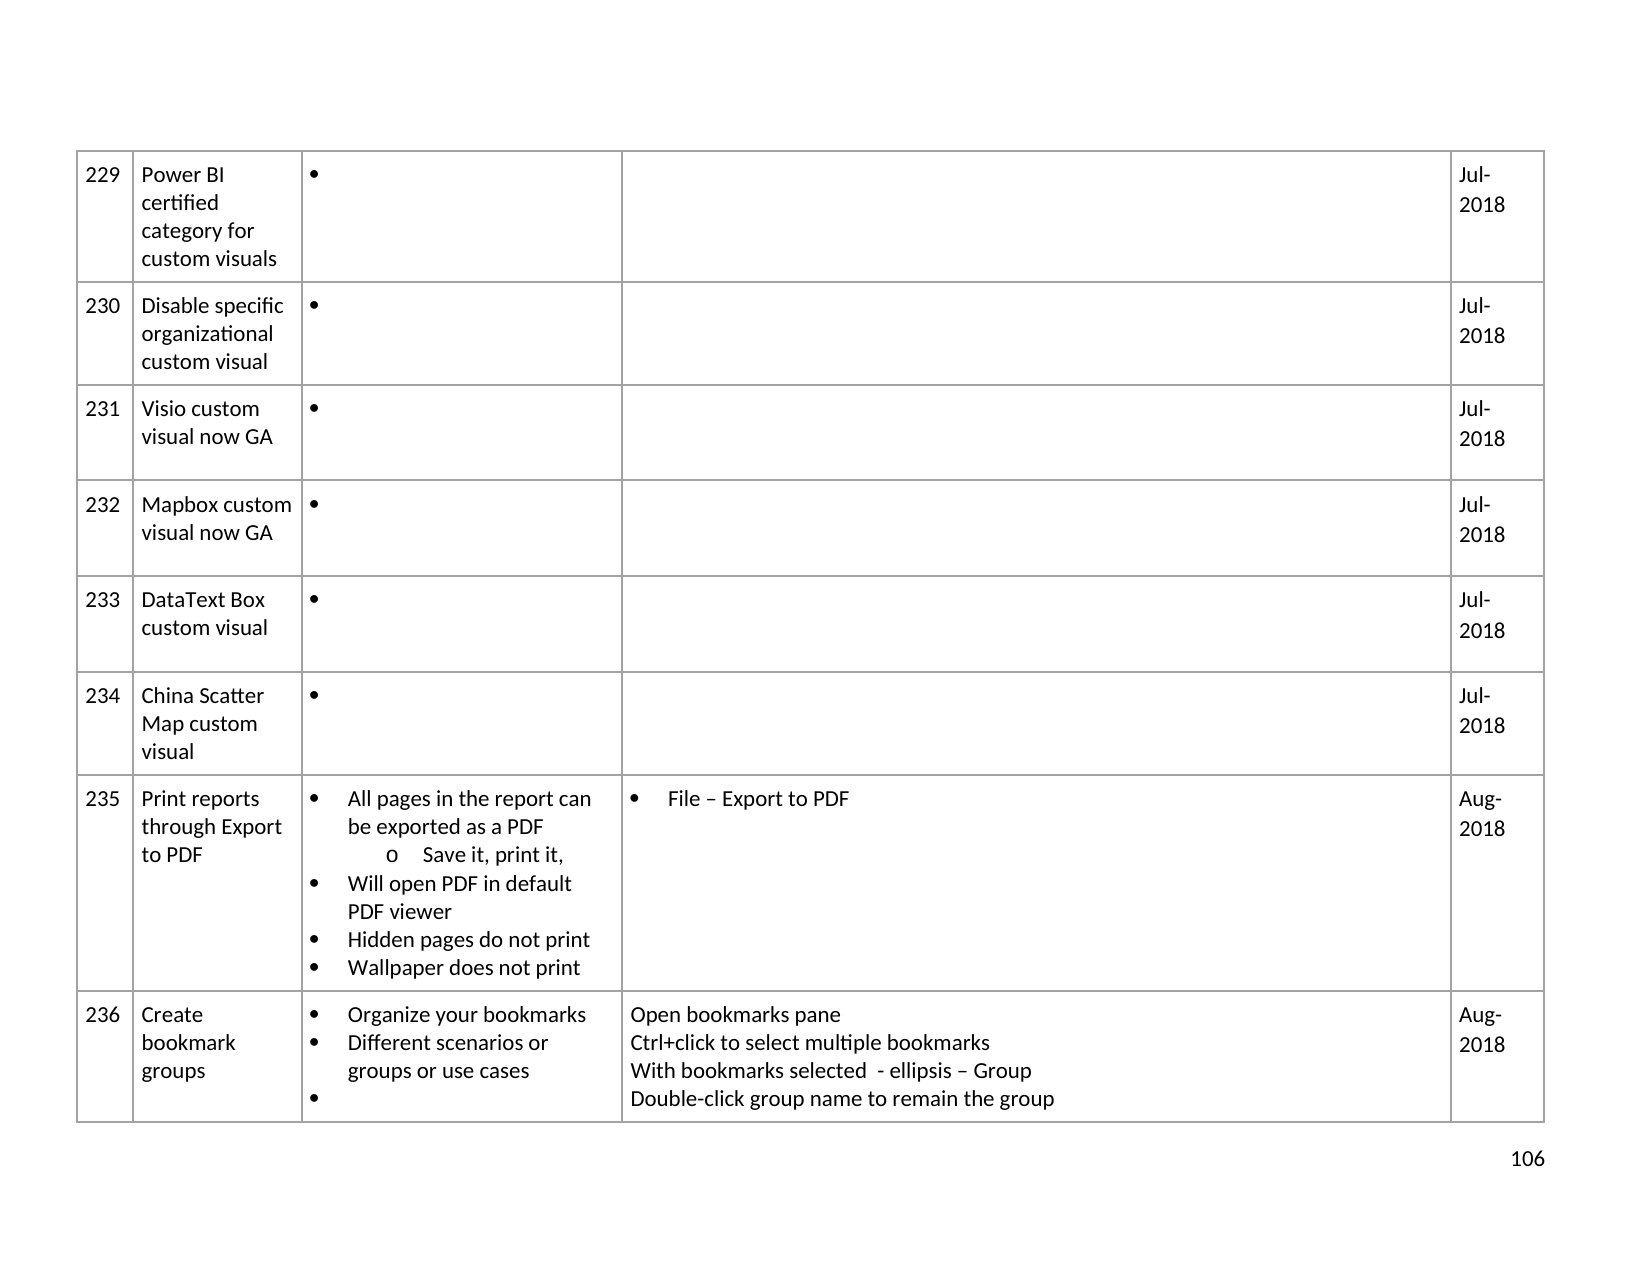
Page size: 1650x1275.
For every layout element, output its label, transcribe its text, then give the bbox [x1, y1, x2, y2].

table_cell Disable specific organizational custom visual [134, 283, 301, 384]
table_cell Jul-2018 [1452, 152, 1543, 281]
table_cell [623, 577, 1450, 671]
table_cell 230 [78, 283, 132, 384]
table_cell Jul-2018 [1452, 283, 1543, 384]
table_cell 236 [78, 992, 132, 1121]
table_cell [623, 386, 1450, 479]
table_cell [623, 673, 1450, 774]
table_cell 231 [78, 386, 132, 479]
table_cell 232 [78, 481, 132, 575]
table_cell [303, 386, 621, 479]
table_cell [303, 283, 621, 384]
table_cell [623, 152, 1450, 281]
table_cell File – Export to PDF [623, 776, 1450, 990]
table_cell [623, 481, 1450, 575]
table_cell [623, 992, 1450, 1121]
table_cell [303, 673, 621, 774]
table_cell Jul-2018 [1452, 673, 1543, 774]
table_cell Print reports through Export to PDF [134, 776, 301, 990]
table_cell [303, 577, 621, 671]
table_cell Mapbox custom visual now GA [134, 481, 301, 575]
table_cell China Scatter Map custom visual [134, 673, 301, 774]
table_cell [134, 992, 301, 1121]
table_cell [303, 152, 621, 281]
table_cell DataText Box custom visual [134, 577, 301, 671]
table_cell Jul-2018 [1452, 386, 1543, 479]
table_cell 233 [78, 577, 132, 671]
table_cell Jul-2018 [1452, 577, 1543, 671]
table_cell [303, 992, 621, 1121]
table_cell 229 [78, 152, 132, 281]
table_cell Aug-2018 [1452, 776, 1543, 990]
table_cell 235 [78, 776, 132, 990]
table_cell Visio custom visual now GA [134, 386, 301, 479]
table_cell Jul-2018 [1452, 481, 1543, 575]
table_cell [303, 481, 621, 575]
table_cell [623, 283, 1450, 384]
table_cell Power BI certified category for custom visuals [134, 152, 301, 281]
table_cell All pages in the report can be exported as a PDF Save it, print it, Will open PDF in default PDF viewer Hidden pages do not print Wallpaper does not print [303, 776, 621, 990]
table_cell Aug-2018 [1452, 992, 1543, 1121]
table_cell 234 [78, 673, 132, 774]
